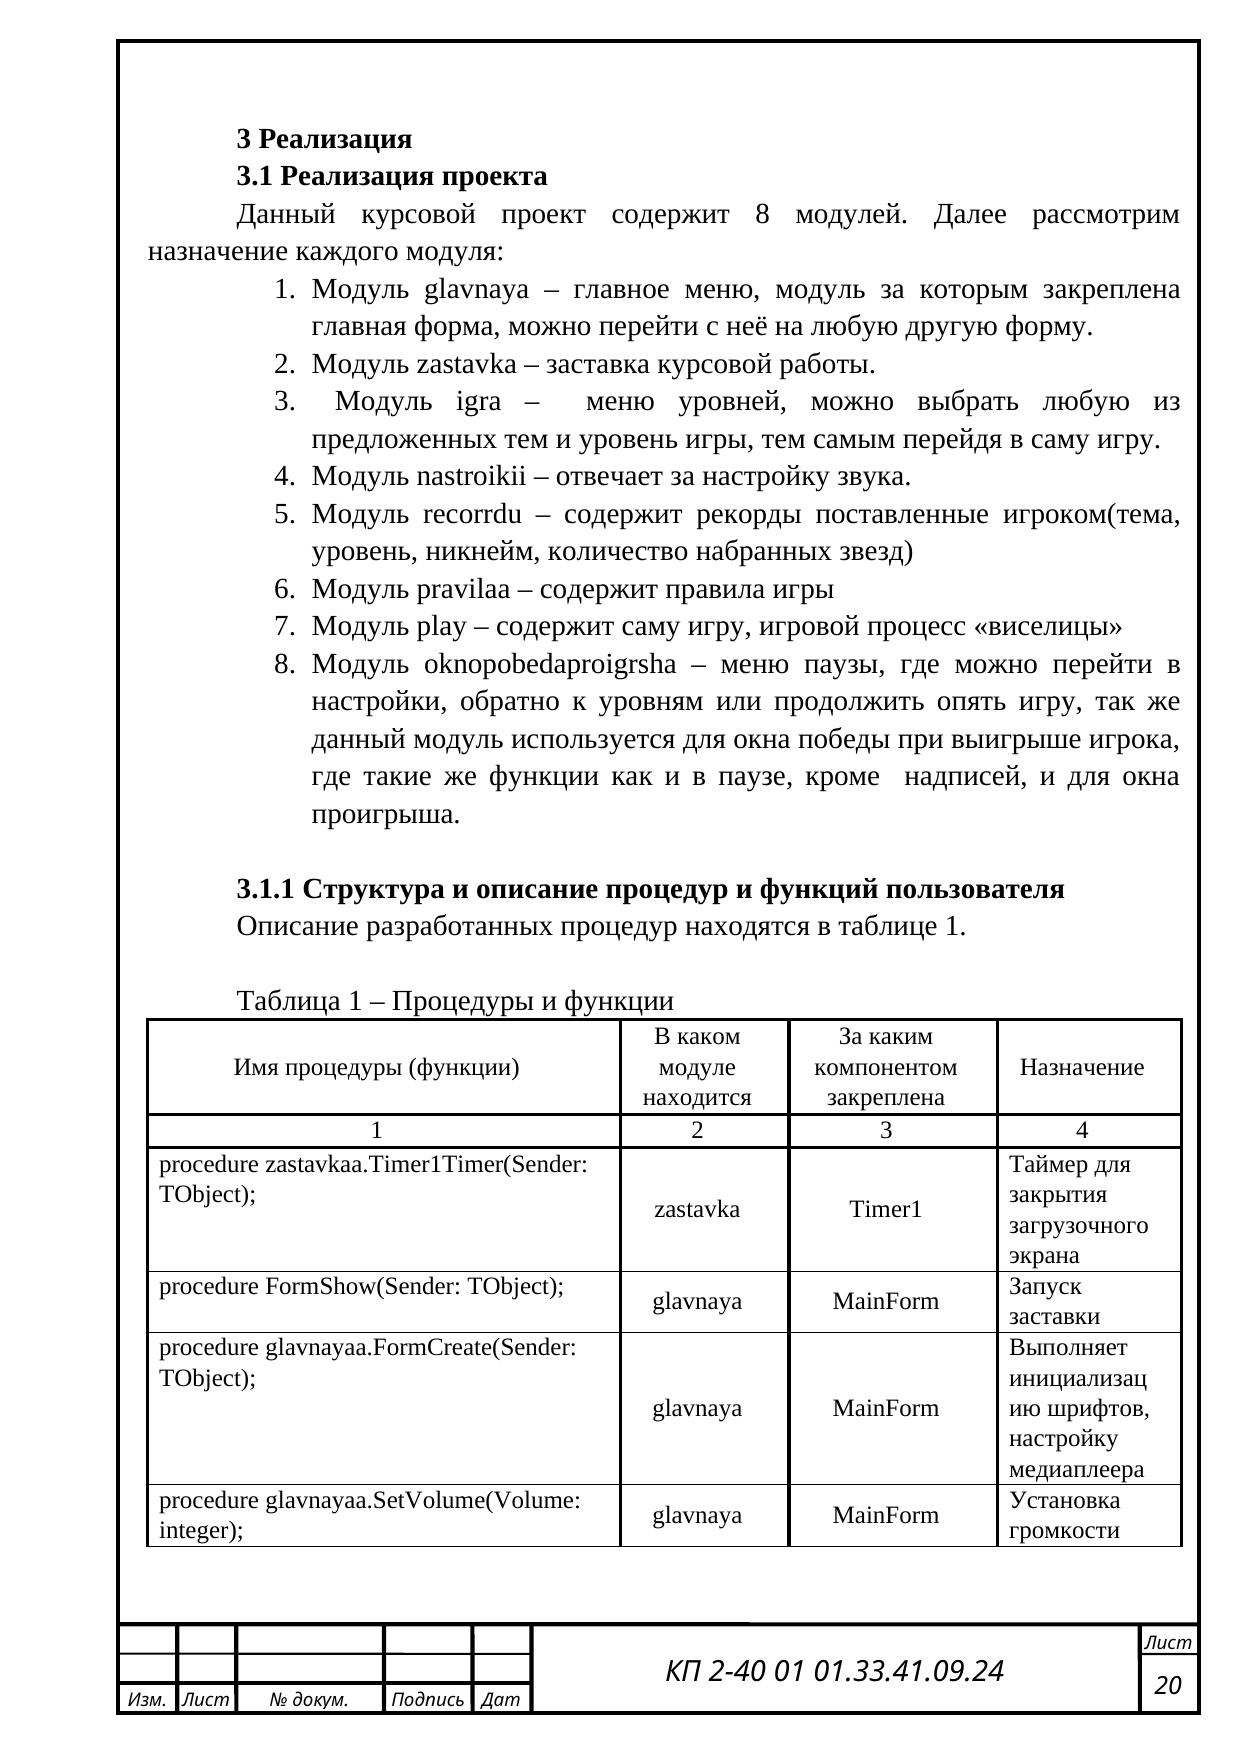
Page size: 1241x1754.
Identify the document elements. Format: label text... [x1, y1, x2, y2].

table_cell 4 [999, 1116, 1180, 1146]
text 3.1 Реализация проекта [148, 156, 1181, 193]
table_cell Timer1 [791, 1149, 996, 1271]
table_cell zastavka [622, 1149, 787, 1271]
table_cell procedure glavnayaa.FormCreate(Sender: TObject); [149, 1333, 619, 1484]
list Модуль glavnaya – главное меню, модуль за которым закреплена главная форма, можно перейти с неё на любую другую форму. [274, 268, 1181, 343]
list Модуль pravilaa – содержит правила игры [274, 568, 1181, 606]
table_cell Выполняет инициализацию шрифтов, настройку медиаплеера [999, 1333, 1180, 1484]
text 3 Реализация [148, 118, 1181, 156]
table_header Назначение [999, 1021, 1180, 1112]
table_header Имя процедуры (функции) [149, 1021, 619, 1112]
list Модуль play – содержит саму игру, игровой процесс «виселицы» [274, 606, 1181, 643]
list Модуль nastroikii – отвечает за настройку звука. [274, 456, 1181, 493]
table_cell procedure glavnayaa.SetVolume(Volume: integer); [149, 1485, 619, 1546]
list Модуль recorrdu – содержит рекорды поставленные игроком(тема, уровень, никнейм, количество набранных звезд) [274, 493, 1181, 568]
table_cell procedure FormShow(Sender: TObject); [149, 1272, 619, 1332]
table_cell 1 [149, 1116, 619, 1146]
table_cell MainForm [791, 1333, 996, 1484]
table_header За каким компонентом закреплена [791, 1021, 996, 1112]
table_cell 3 [791, 1116, 996, 1146]
table_cell 2 [622, 1116, 787, 1146]
text Таблица 1 – Процедуры и функции [148, 981, 1181, 1018]
text Описание разработанных процедур находятся в таблице 1. [148, 906, 1166, 943]
table_cell glavnaya [622, 1485, 787, 1546]
table_cell Запуск заставки [999, 1272, 1180, 1332]
table_cell MainForm [791, 1485, 996, 1546]
text Данный курсовой проект содержит 8 модулей. Далее рассмотрим назначение каждого модуля: [148, 193, 1181, 268]
text 3.1.1 Структура и описание процедур и функций пользователя [148, 868, 1166, 906]
table_cell procedure zastavkaa.Timer1Timer(Sender: TObject); [149, 1149, 619, 1271]
table_cell glavnaya [622, 1272, 787, 1332]
table_cell Таймер для закрытия загрузочного экрана [999, 1149, 1180, 1271]
table_cell MainForm [791, 1272, 996, 1332]
table_cell glavnaya [622, 1333, 787, 1484]
table_header В каком модуле находится [622, 1021, 787, 1112]
list Модуль igra – меню уровней, можно выбрать любую из предложенных тем и уровень игры, тем самым перейдя в саму игру. [274, 381, 1181, 456]
list Модуль zastavka – заставка курсовой работы. [274, 343, 1181, 381]
table_cell Установка громкости [999, 1485, 1180, 1546]
list Модуль oknopobedaproigrsha – меню паузы, где можно перейти в настройки, обратно к уровням или продолжить опять игру, так же данный модуль используется для окна победы при выигрыше игрока, где такие же функции как и в паузе, кроме надписей, и для окна проигрыша. [274, 643, 1181, 831]
